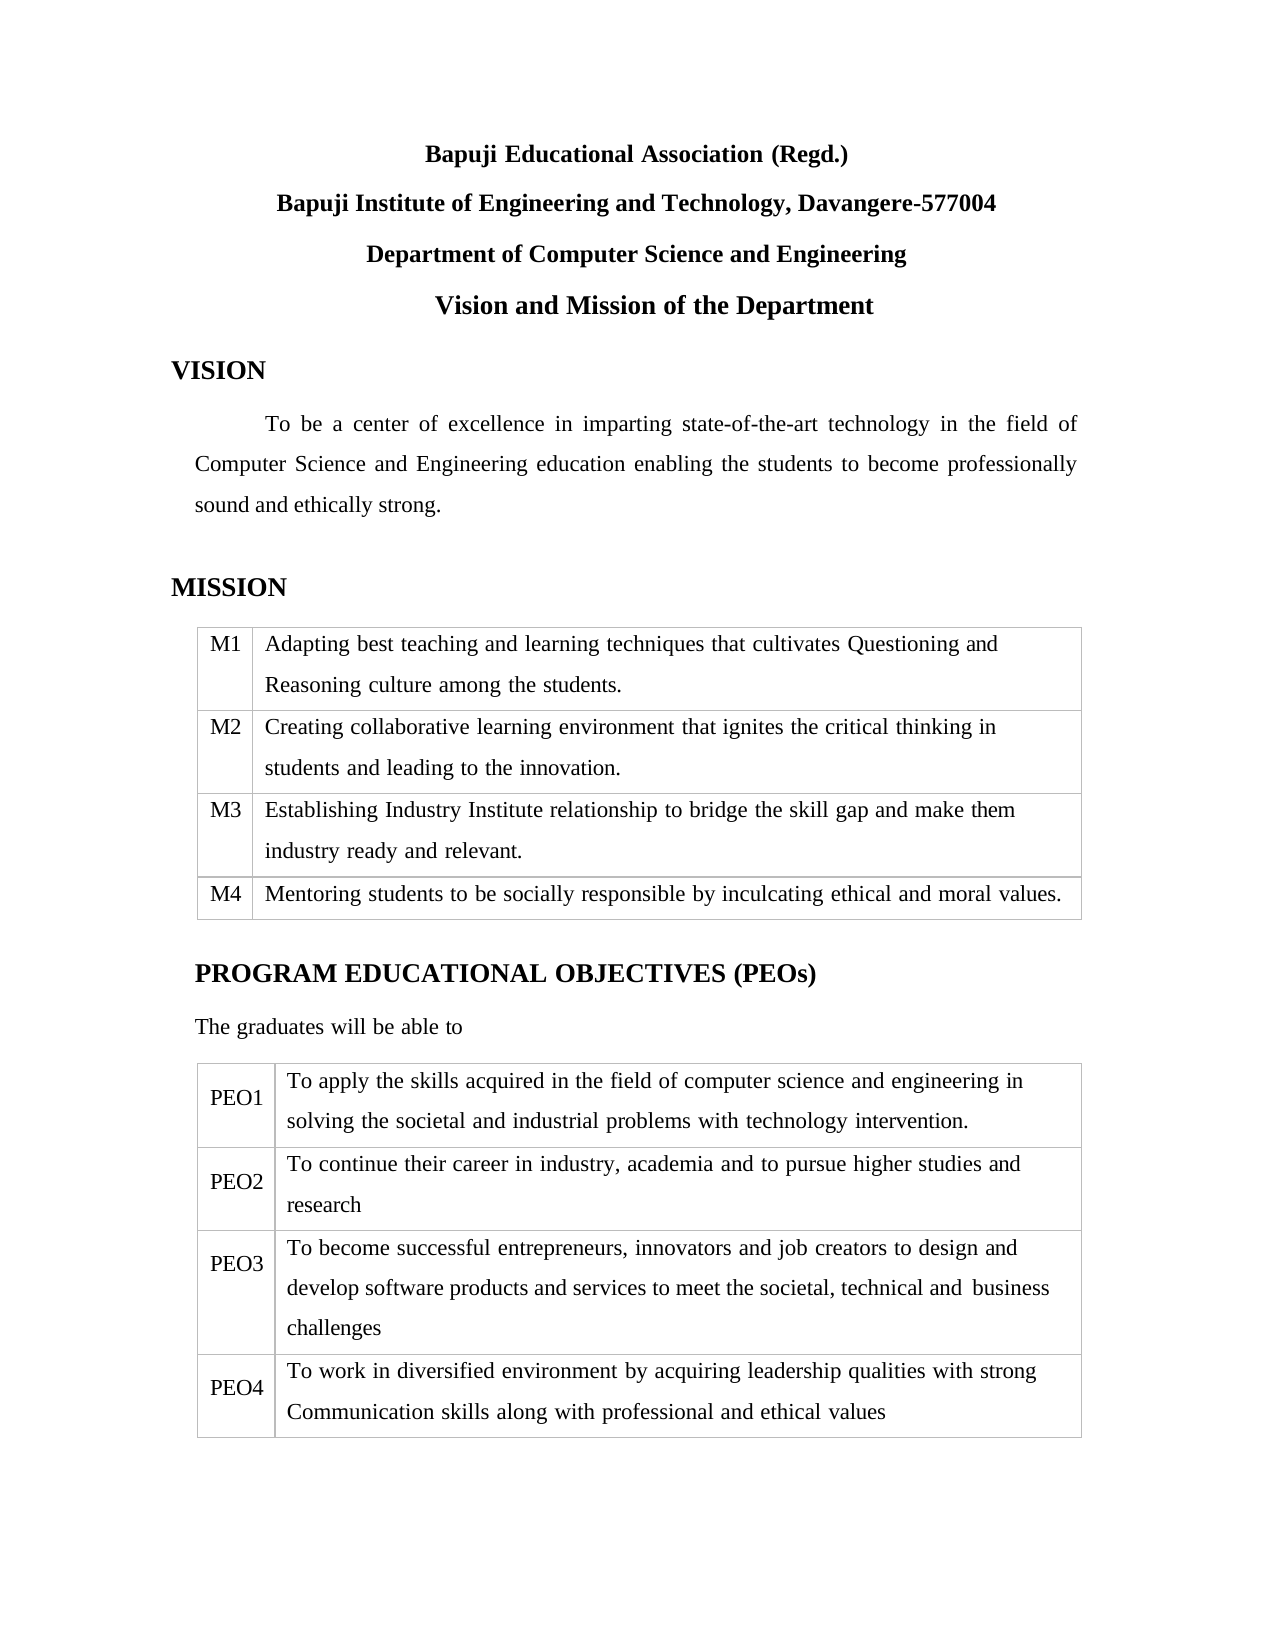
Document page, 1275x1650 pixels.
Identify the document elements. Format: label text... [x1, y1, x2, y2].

subtitle MISSION [171, 571, 1096, 603]
subtitle VISION [171, 354, 1096, 385]
table_header To apply the skills acquired in the field of computer science and engineering in solving the societal and industrial problems with technology intervention. [276, 1064, 1081, 1147]
table_cell To continue their career in industry, academia and to pursue higher studies and research [276, 1148, 1081, 1230]
text To be a center of excellence in imparting state-of-the-art technology in the field of Computer Science and Engineering education enabling the students to become professionally sound and ethically strong. [194, 410, 1079, 517]
table_cell Mentoring students to be socially responsible by inculcating ethical and moral values. [253, 878, 1081, 919]
table_cell PEO3 [198, 1231, 274, 1354]
table_cell M2 [198, 711, 252, 793]
table_cell To work in diversified environment by acquiring leadership qualities with strong Communication skills along with professional and ethical values [276, 1355, 1081, 1437]
table_cell M4 [198, 878, 252, 919]
table_cell Creating collaborative learning environment that ignites the critical thinking in students and leading to the innovation. [253, 711, 1081, 793]
table_header PEO1 [198, 1064, 274, 1147]
text The graduates will be able to [194, 1013, 1096, 1039]
table_cell To become successful entrepreneurs, innovators and job creators to design and develop software products and services to meet the societal, technical and business challenges [276, 1231, 1081, 1354]
table_cell PEO4 [198, 1355, 274, 1437]
table_cell PEO2 [198, 1148, 274, 1230]
table_cell M3 [198, 794, 252, 876]
text Bapuji Institute of Engineering and Technology, Davangere-577004 Department of Computer Science and Engineering [272, 188, 1001, 268]
text Bapuji Educational Association (Regd.) [272, 139, 1001, 168]
table_header Adapting best teaching and learning techniques that cultivates Questioning and Reasoning culture among the students. [253, 628, 1081, 710]
text Vision and Mission of the Department [307, 289, 1001, 321]
subtitle PROGRAM EDUCATIONAL OBJECTIVES (PEOs) [194, 957, 1096, 988]
table_cell Establishing Industry Institute relationship to bridge the skill gap and make them industry ready and relevant. [253, 794, 1081, 876]
table_header M1 [198, 628, 252, 710]
